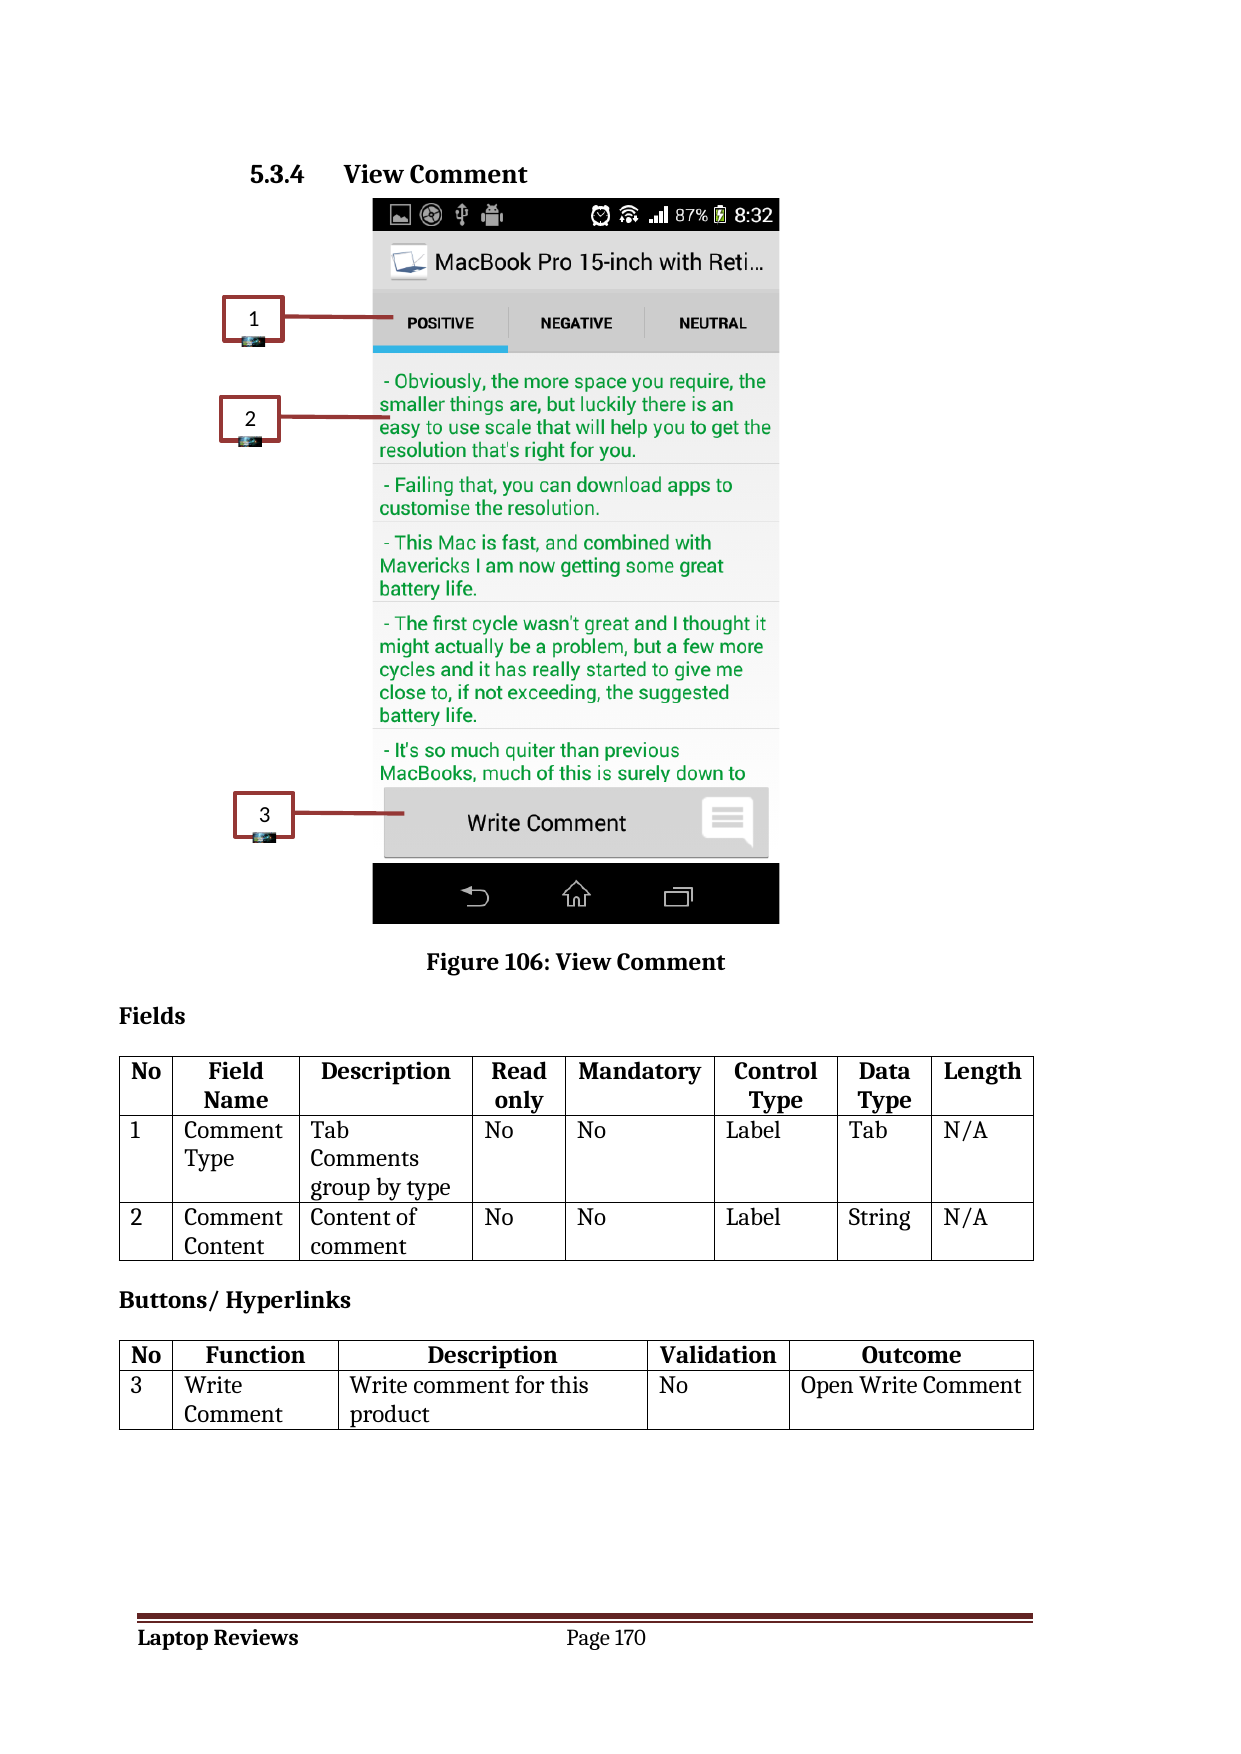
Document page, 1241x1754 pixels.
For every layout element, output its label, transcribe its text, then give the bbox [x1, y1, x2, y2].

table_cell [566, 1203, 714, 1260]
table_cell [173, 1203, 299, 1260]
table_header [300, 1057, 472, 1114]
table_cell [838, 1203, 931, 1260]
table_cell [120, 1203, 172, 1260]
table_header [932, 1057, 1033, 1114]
subtitle View Comment [250, 159, 1033, 191]
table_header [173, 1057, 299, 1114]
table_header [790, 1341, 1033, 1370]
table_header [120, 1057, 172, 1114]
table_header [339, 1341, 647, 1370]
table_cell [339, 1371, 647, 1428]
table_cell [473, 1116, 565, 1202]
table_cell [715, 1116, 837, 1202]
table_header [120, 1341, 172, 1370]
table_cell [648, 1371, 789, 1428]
text Buttons/ Hyperlinks [118, 1286, 1033, 1315]
picture [238, 436, 262, 447]
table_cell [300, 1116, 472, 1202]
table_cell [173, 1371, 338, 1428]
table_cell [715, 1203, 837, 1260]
picture [372, 198, 780, 924]
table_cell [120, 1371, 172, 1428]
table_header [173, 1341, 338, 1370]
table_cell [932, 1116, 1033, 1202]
picture [241, 336, 266, 347]
text Figure 106: View Comment [118, 948, 1033, 977]
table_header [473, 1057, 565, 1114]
picture [252, 832, 277, 843]
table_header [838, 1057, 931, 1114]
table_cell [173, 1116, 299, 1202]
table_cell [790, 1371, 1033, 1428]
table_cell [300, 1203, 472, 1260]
text Fields [118, 1002, 1033, 1031]
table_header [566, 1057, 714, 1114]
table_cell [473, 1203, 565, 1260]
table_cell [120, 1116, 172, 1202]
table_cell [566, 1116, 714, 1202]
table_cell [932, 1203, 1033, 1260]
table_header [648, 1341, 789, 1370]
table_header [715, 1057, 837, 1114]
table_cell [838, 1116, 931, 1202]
